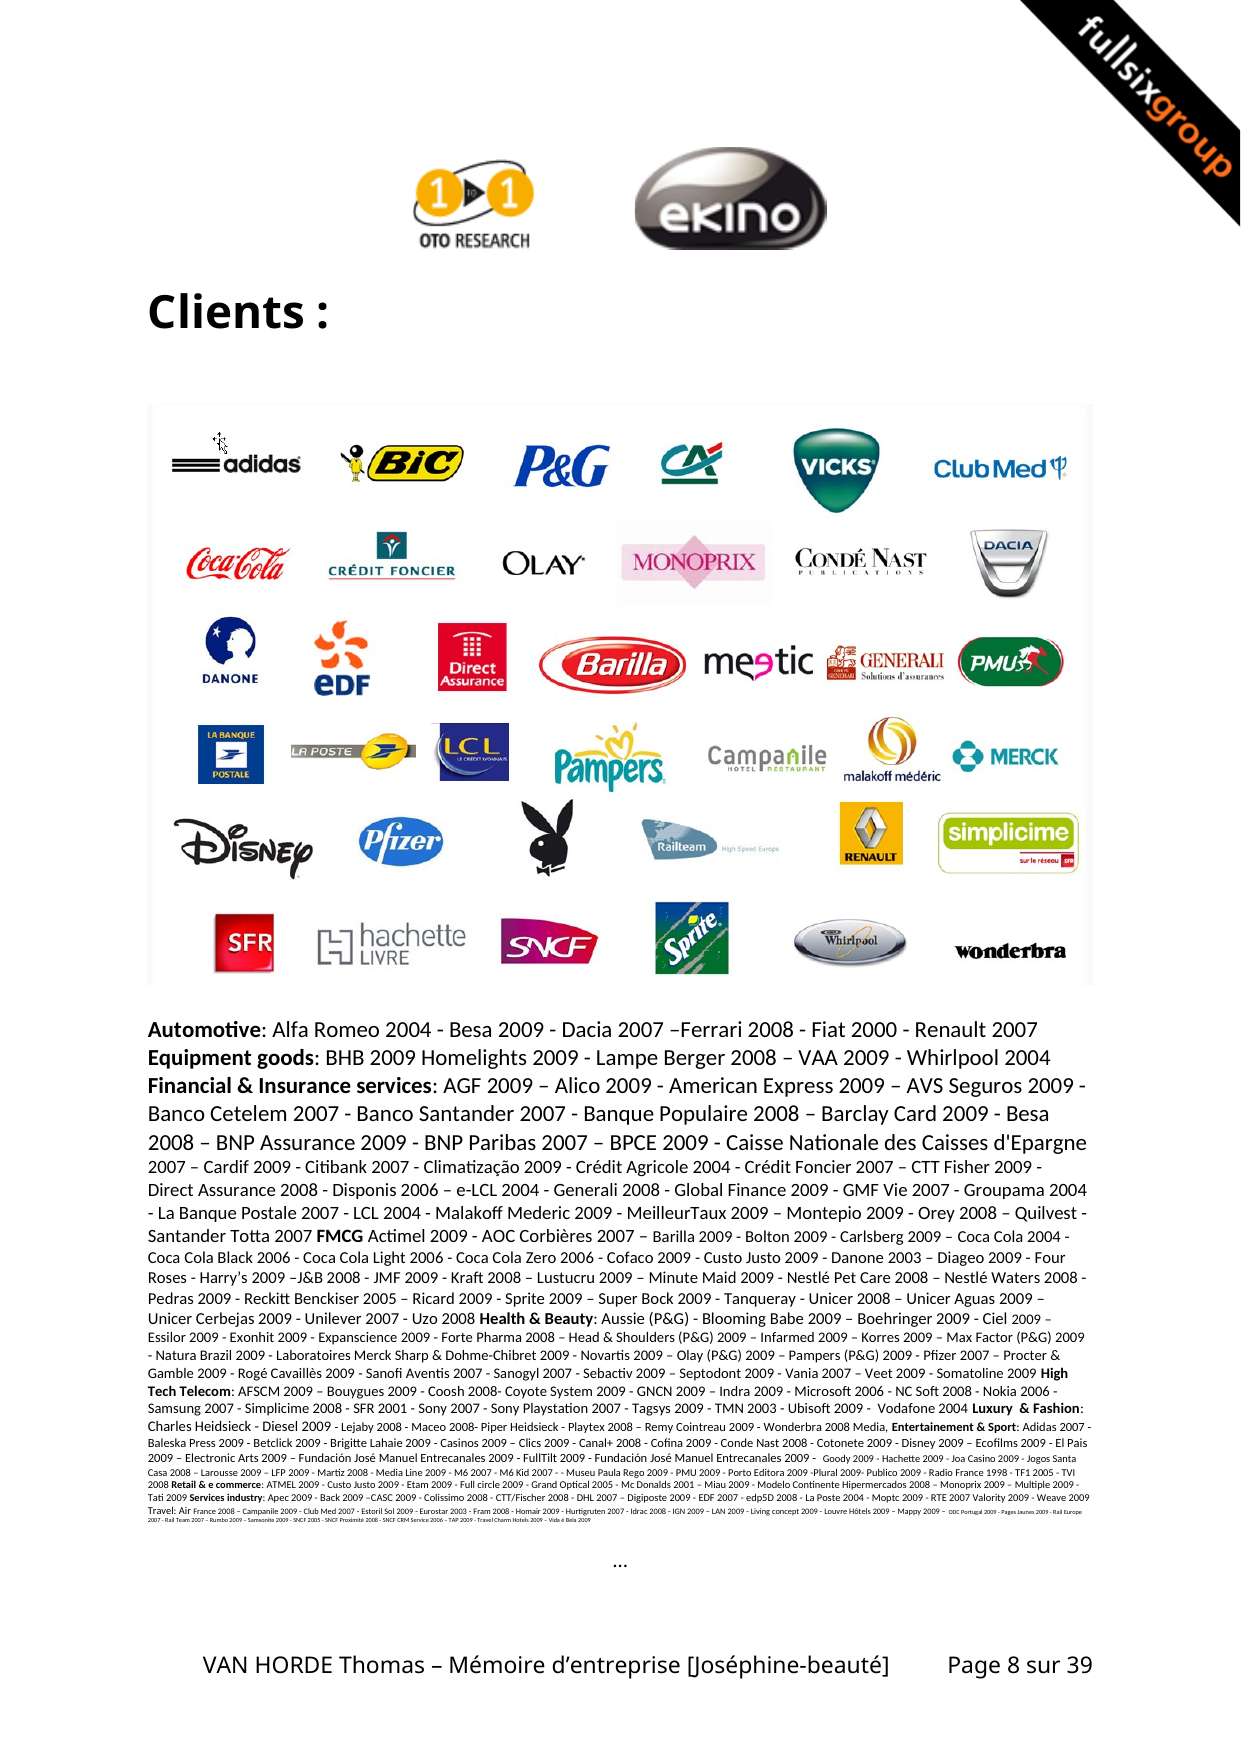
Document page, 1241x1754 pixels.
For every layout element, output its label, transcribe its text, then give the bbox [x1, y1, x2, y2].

picture [1017, 0, 1241, 237]
text Automotive: Alfa Romeo 2004 - Besa 2009 - Dacia 2007 –Ferrari 2008 - Fiat 2000 - Renault 2007 Equipment goods: BHB 2009 Homelights 2009 - Lampe Berger 2008 – VAA 2009 - Whirlpool 2004 Financial & Insurance services: AGF 2009 – Alico 2009 - American Express 2009 – AVS Seguros 2009 - Banco Cetelem 2007 - Banco Santander 2007 - Banque Populaire 2008 – Barclay Card 2009 - Besa 2008 – BNP Assurance 2009 - BNP Paribas 2007 – BPCE 2009 - Caisse Nationale des Caisses d'Epargne 2007 – Cardif 2009 - Citibank 2007 - Climatização 2009 - Crédit Agricole 2004 - Crédit Foncier 2007 – CTT Fisher 2009 - Direct Assurance 2008 - Disponis 2006 – e-LCL 2004 - Generali 2008 - Global Finance 2009 - GMF Vie 2007 - Groupama 2004 - La Banque Postale 2007 - LCL 2004 - Malakoff Mederic 2009 - MeilleurTaux 2009 – Montepio 2009 - Orey 2008 – Quilvest - Santander Totta 2007 FMCG Actimel 2009 - AOC Corbières 2007 – Barilla 2009 - Bolton 2009 - Carlsberg 2009 – Coca Cola 2004 - Coca Cola Black 2006 - Coca Cola Light 2006 - Coca Cola Zero 2006 - Cofaco 2009 - Custo Justo 2009 - Danone 2003 – Diageo 2009 - Four Roses - Harry’s 2009 –J&B 2008 - JMF 2009 - Kraft 2008 – Lustucru 2009 – Minute Maid 2009 - Nestlé Pet Care 2008 – Nestlé Waters 2008 - Pedras 2009 - Reckitt Benckiser 2005 – Ricard 2009 - Sprite 2009 – Super Bock 2009 - Tanqueray - Unicer 2008 – Unicer Aguas 2009 – Unicer Cerbejas 2009 - Unilever 2007 - Uzo 2008 Health & Beauty: Aussie (P&G) - Blooming Babe 2009 – Boehringer 2009 - Ciel 2009 – Essilor 2009 - Exonhit 2009 - Expanscience 2009 - Forte Pharma 2008 – Head & Shoulders (P&G) 2009 – Infarmed 2009 – Korres 2009 – Max Factor (P&G) 2009 - Natura Brazil 2009 - Laboratoires Merck Sharp & Dohme-Chibret 2009 - Novartis 2009 – Olay (P&G) 2009 – Pampers (P&G) 2009 - Pfizer 2007 – Procter & Gamble 2009 - Rogé Cavaillès 2009 - Sanofi Aventis 2007 - Sanogyl 2007 - Sebactiv 2009 – Septodont 2009 - Vania 2007 – Veet 2009 - Somatoline 2009 High Tech Telecom: AFSCM 2009 – Bouygues 2009 - Coosh 2008- Coyote System 2009 - GNCN 2009 – Indra 2009 - Microsoft 2006 - NC Soft 2008 - Nokia 2006 - Samsung 2007 - Simplicime 2008 - SFR 2001 - Sony 2007 - Sony Playstation 2007 - Tagsys 2009 - TMN 2003 - Ubisoft 2009 - Vodafone 2004 Luxury & Fashion: Charles Heidsieck - Diesel 2009 - Lejaby 2008 - Maceo 2008- Piper Heidsieck - Playtex 2008 – Remy Cointreau 2009 - Wonderbra 2008 Media, Entertainement & Sport: Adidas 2007 - Baleska Press 2009 - Betclick 2009 - Brigitte Lahaie 2009 - Casinos 2009 – Clics 2009 - Canal+ 2008 - Cofina 2009 - Conde Nast 2008 - Cotonete 2009 - Disney 2009 – Ecofilms 2009 - El Pais 2009 – Electronic Arts 2009 – Fundación José Manuel Entrecanales 2009 - FullTilt 2009 - Fundación José Manuel Entrecanales 2009 - Goody 2009 - Hachette 2009 - Joa Casino 2009 - Jogos Santa Casa 2008 – Larousse 2009 – LFP 2009 - Martiz 2008 - Media Line 2009 - M6 2007 - M6 Kid 2007 - - Museu Paula Rego 2009 - PMU 2009 - Porto Editora 2009 -Plural 2009- Publico 2009 - Radio France 1998 - TF1 2005 - TVI 2008 Retail & e commerce: ATMEL 2009 - Custo Justo 2009 - Etam 2009 - Full circle 2009 - Grand Optical 2005 - Mc Donalds 2001 – Miau 2009 - Modelo Continente Hipermercados 2008 – Monoprix 2009 – Multiple 2009 - Tati 2009 Services industry: Apec 2009 - Back 2009 –CASC 2009 - Colissimo 2008 - CTT/Fischer 2008 - DHL 2007 – Digiposte 2009 - EDF 2007 - edp5D 2008 - La Poste 2004 - Moptc 2009 - RTE 2007 Valority 2009 - Weave 2009 Travel: Air France 2008 – Campanile 2009 - Club Med 2007 - Estoril Sol 2009 - Eurostar 2003 - Fram 2008 - Homair 2009 - Hurtigruten 2007 - Idrac 2008 - IGN 2009 – LAN 2009 - Living concept 2009 - Louvre Hôtels 2009 – Mappy 2009 – ODC Portugal 2009 - Pages Jaunes 2009 - Rail Europe 2007 - Rail Team 2007 – Rumbo 2009 – Samsonite 2009 - SNCF 2005 - SNCF Proximité 2008 - SNCF CRM Service 2006 – TAP 2009 - Travel Charm Hotels 2009 – Vida é Bela 2009 [148, 1016, 1093, 1524]
picture [147, 404, 1093, 985]
text … [148, 1547, 1093, 1573]
picture [634, 147, 827, 250]
text Clients : [148, 280, 1093, 342]
picture [413, 158, 534, 250]
